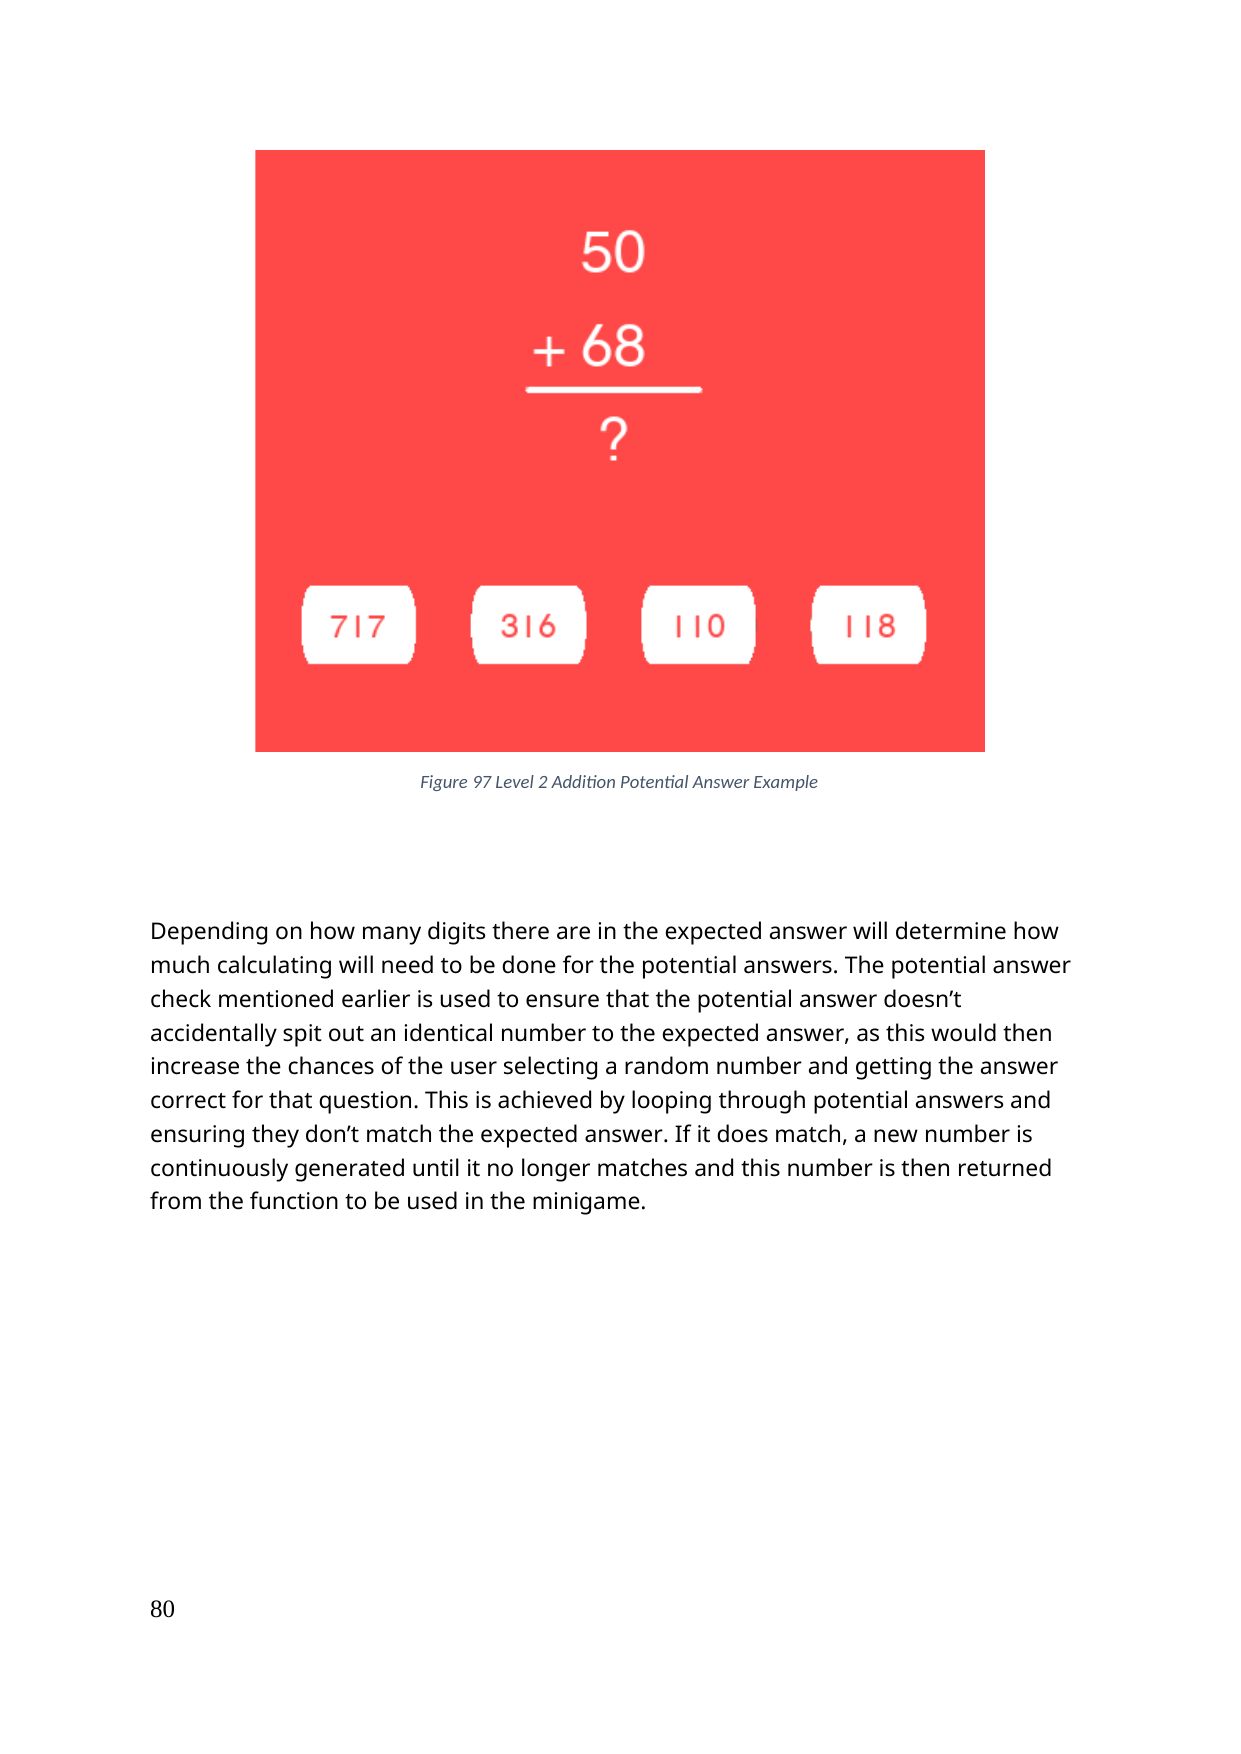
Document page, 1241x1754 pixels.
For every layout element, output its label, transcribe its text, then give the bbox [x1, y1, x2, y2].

text Depending on how many digits there are in the expected answer will determine how much calculating will need to be done for the potential answers. The potential answer check mentioned earlier is used to ensure that the potential answer doesn’t accidentally spit out an identical number to the expected answer, as this would then increase the chances of the user selecting a random number and getting the answer correct for that question. This is achieved by looping through potential answers and ensuring they don’t match the expected answer. If it does match, a new number is continuously generated until it no longer matches and this number is then returned from the function to be used in the minigame. [150, 915, 1090, 1217]
picture [255, 150, 985, 752]
